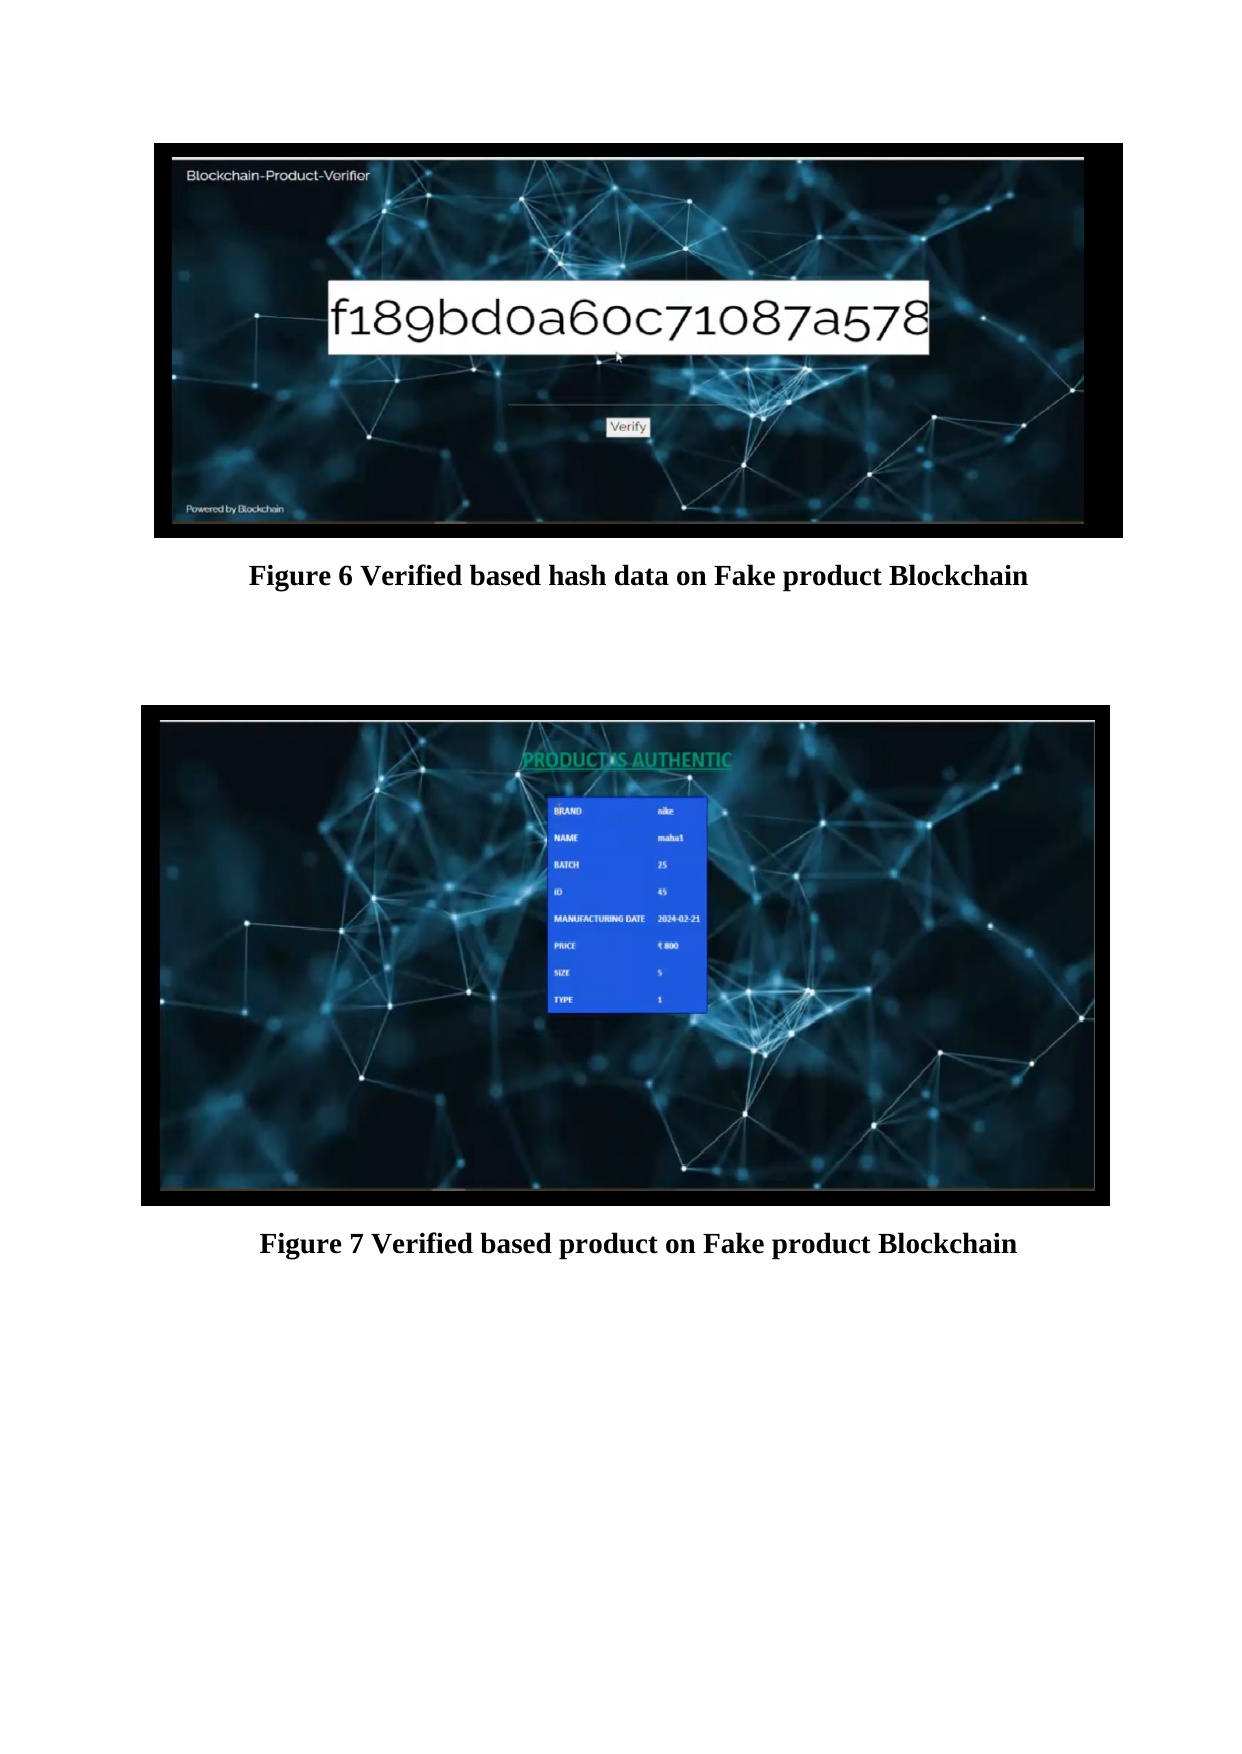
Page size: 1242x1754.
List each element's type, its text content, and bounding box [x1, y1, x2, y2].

text Figure 6 Verified based hash data on Fake product Blockchain [139, 558, 1137, 591]
text Figure 7 Verified based product on Fake product Blockchain [139, 1226, 1137, 1260]
picture [155, 720, 1095, 1191]
picture [168, 157, 1108, 524]
